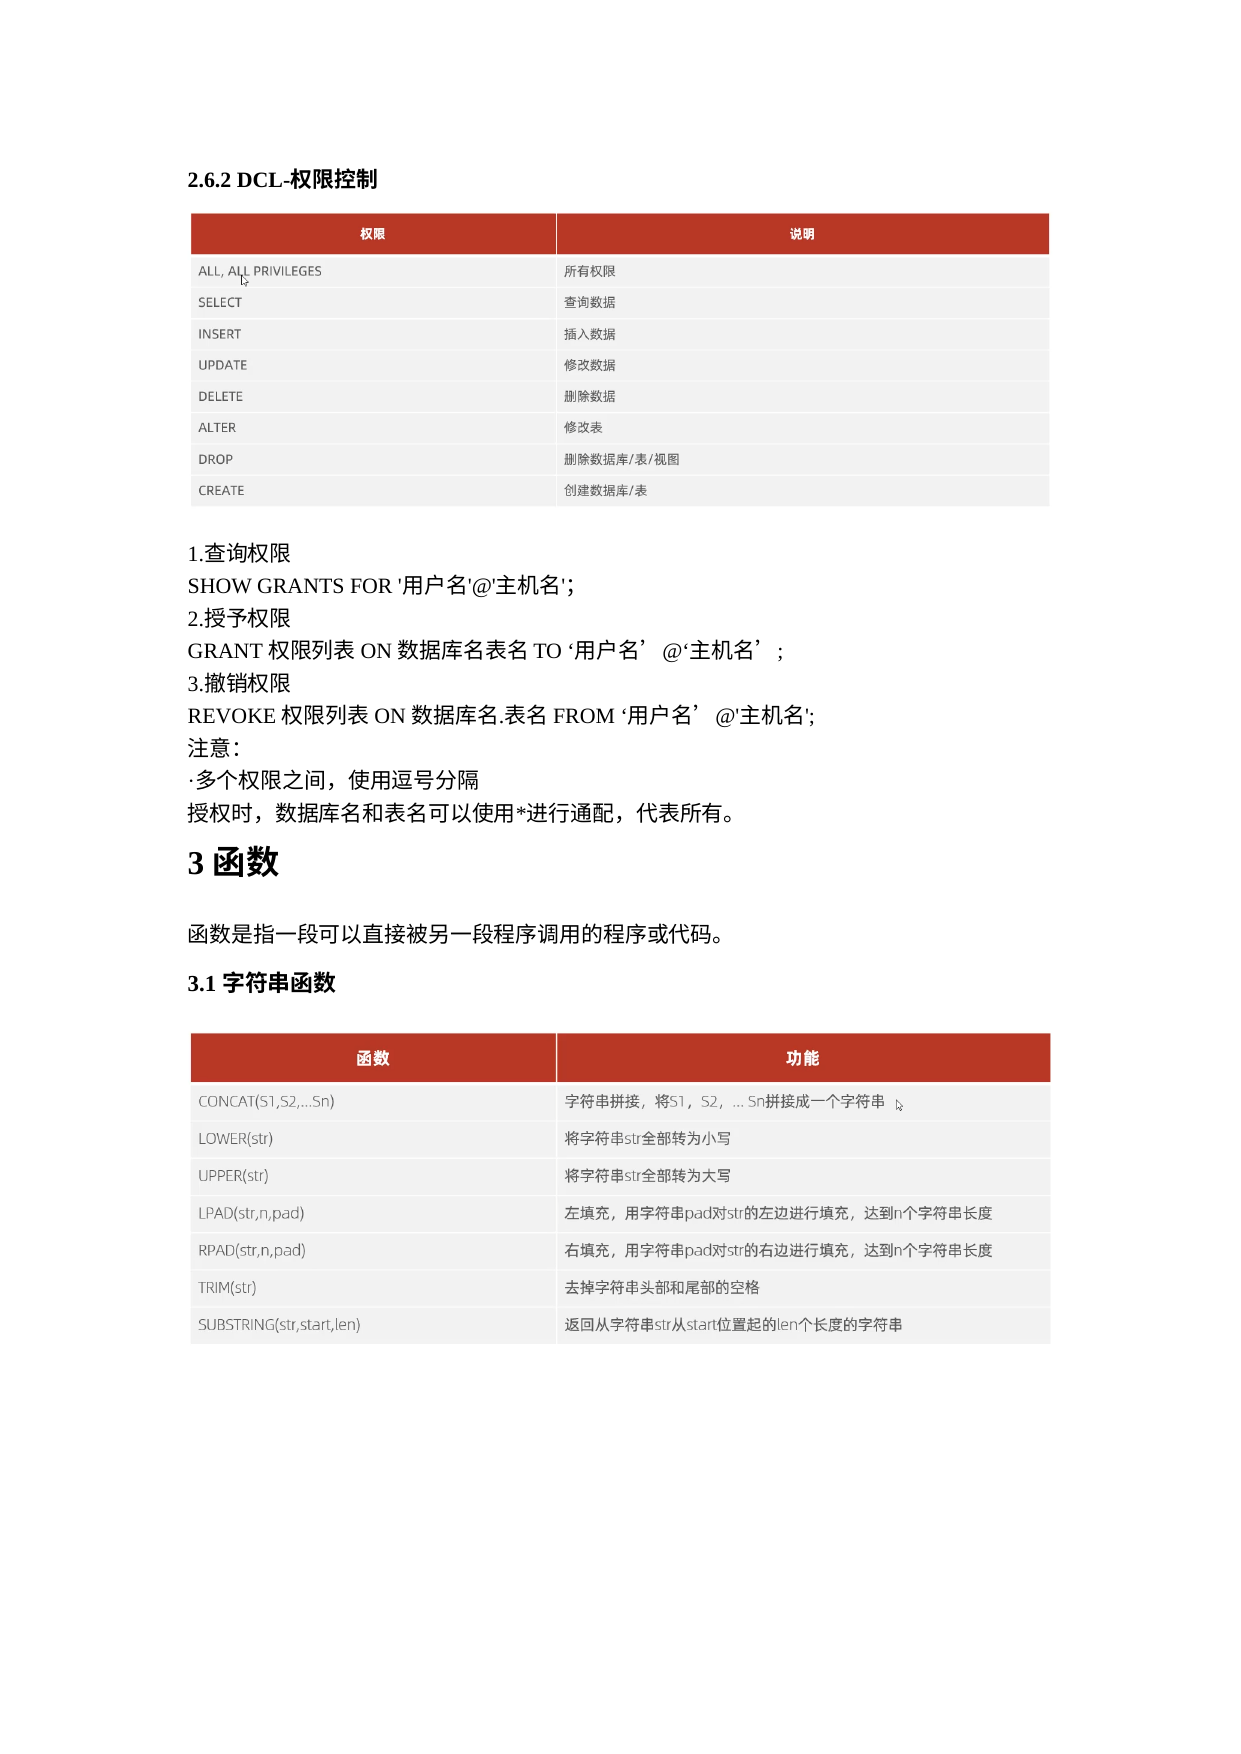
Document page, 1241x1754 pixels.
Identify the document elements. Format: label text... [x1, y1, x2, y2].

text REVOKE 权限列表 ON 数据库名.表名 FROM ‘用户名’@'主机名'; [187, 698, 1053, 730]
text SHOW GRANTS FOR '用户名'@'主机名'； [187, 568, 1053, 600]
text 授权时，数据库名和表名可以使用*进行通配，代表所有。 [187, 795, 1053, 828]
text 3.撤销权限 [187, 665, 1053, 698]
subtitle 3 函数 [187, 828, 1053, 893]
text 函数是指一段可以直接被另一段程序调用的程序或代码。 [187, 917, 1053, 949]
text 2.授予权限 [187, 600, 1053, 633]
picture [187, 210, 1053, 509]
picture [187, 1031, 1053, 1346]
subtitle 3.1 字符串函数 [187, 949, 1053, 1014]
text GRANT 权限列表 ON 数据库名表名TO ‘用户名’@‘主机名’; [187, 633, 1053, 665]
text ·多个权限之间，使用逗号分隔 [187, 763, 1053, 795]
subtitle 2.6.2 DCL-权限控制 [187, 162, 1053, 194]
text 注意： [187, 730, 1053, 763]
text 1.查询权限 [187, 535, 1053, 568]
